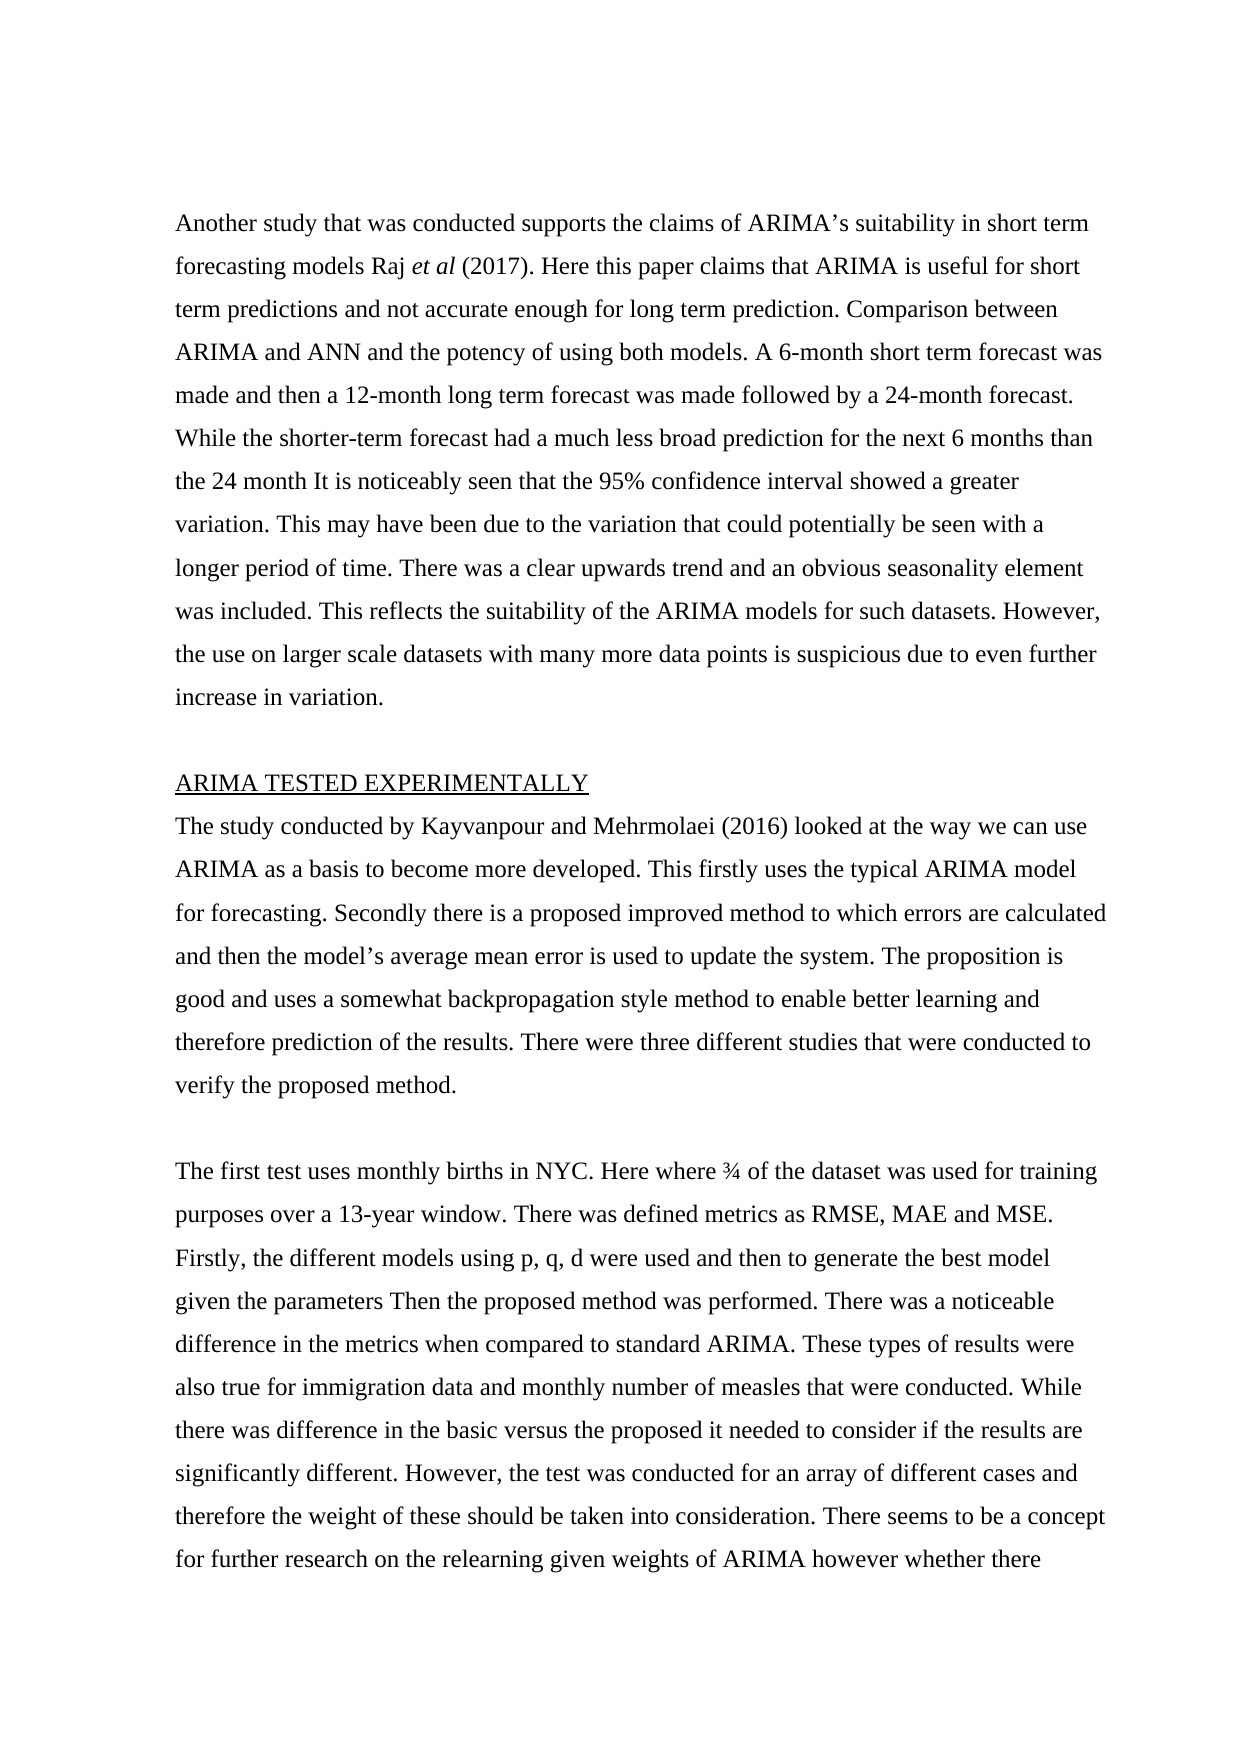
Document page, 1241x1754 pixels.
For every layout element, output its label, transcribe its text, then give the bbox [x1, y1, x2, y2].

text Another study that was conducted supports the claims of ARIMA’s suitability in short term forecasting models Raj et al (2017). Here this paper claims that ARIMA is useful for short term predictions and not accurate enough for long term prediction. Comparison between ARIMA and ANN and the potency of using both models. A 6-month short term forecast was made and then a 12-month long term forecast was made followed by a 24-month forecast. While the shorter-term forecast had a much less broad prediction for the next 6 months than the 24 month It is noticeably seen that the 95% confidence interval showed a greater variation. This may have been due to the variation that could potentially be seen with a longer period of time. There was a clear upwards trend and an obvious seasonality element was included. This reflects the suitability of the ARIMA models for such datasets. However, the use on larger scale datasets with many more data points is suspicious due to even further increase in variation. [175, 208, 1107, 711]
text ARIMA TESTED EXPERIMENTALLY [175, 768, 1107, 797]
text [175, 1156, 1107, 1573]
text The study conducted by Kayvanpour and Mehrmolaei (2016) looked at the way we can use ARIMA as a basis to become more developed. This firstly uses the typical ARIMA model for forecasting. Secondly there is a proposed improved method to which errors are calculated and then the model’s average mean error is used to update the system. The proposition is good and uses a somewhat backpropagation style method to enable better learning and therefore prediction of the results. There were three different studies that were conducted to verify the proposed method. [175, 811, 1107, 1099]
